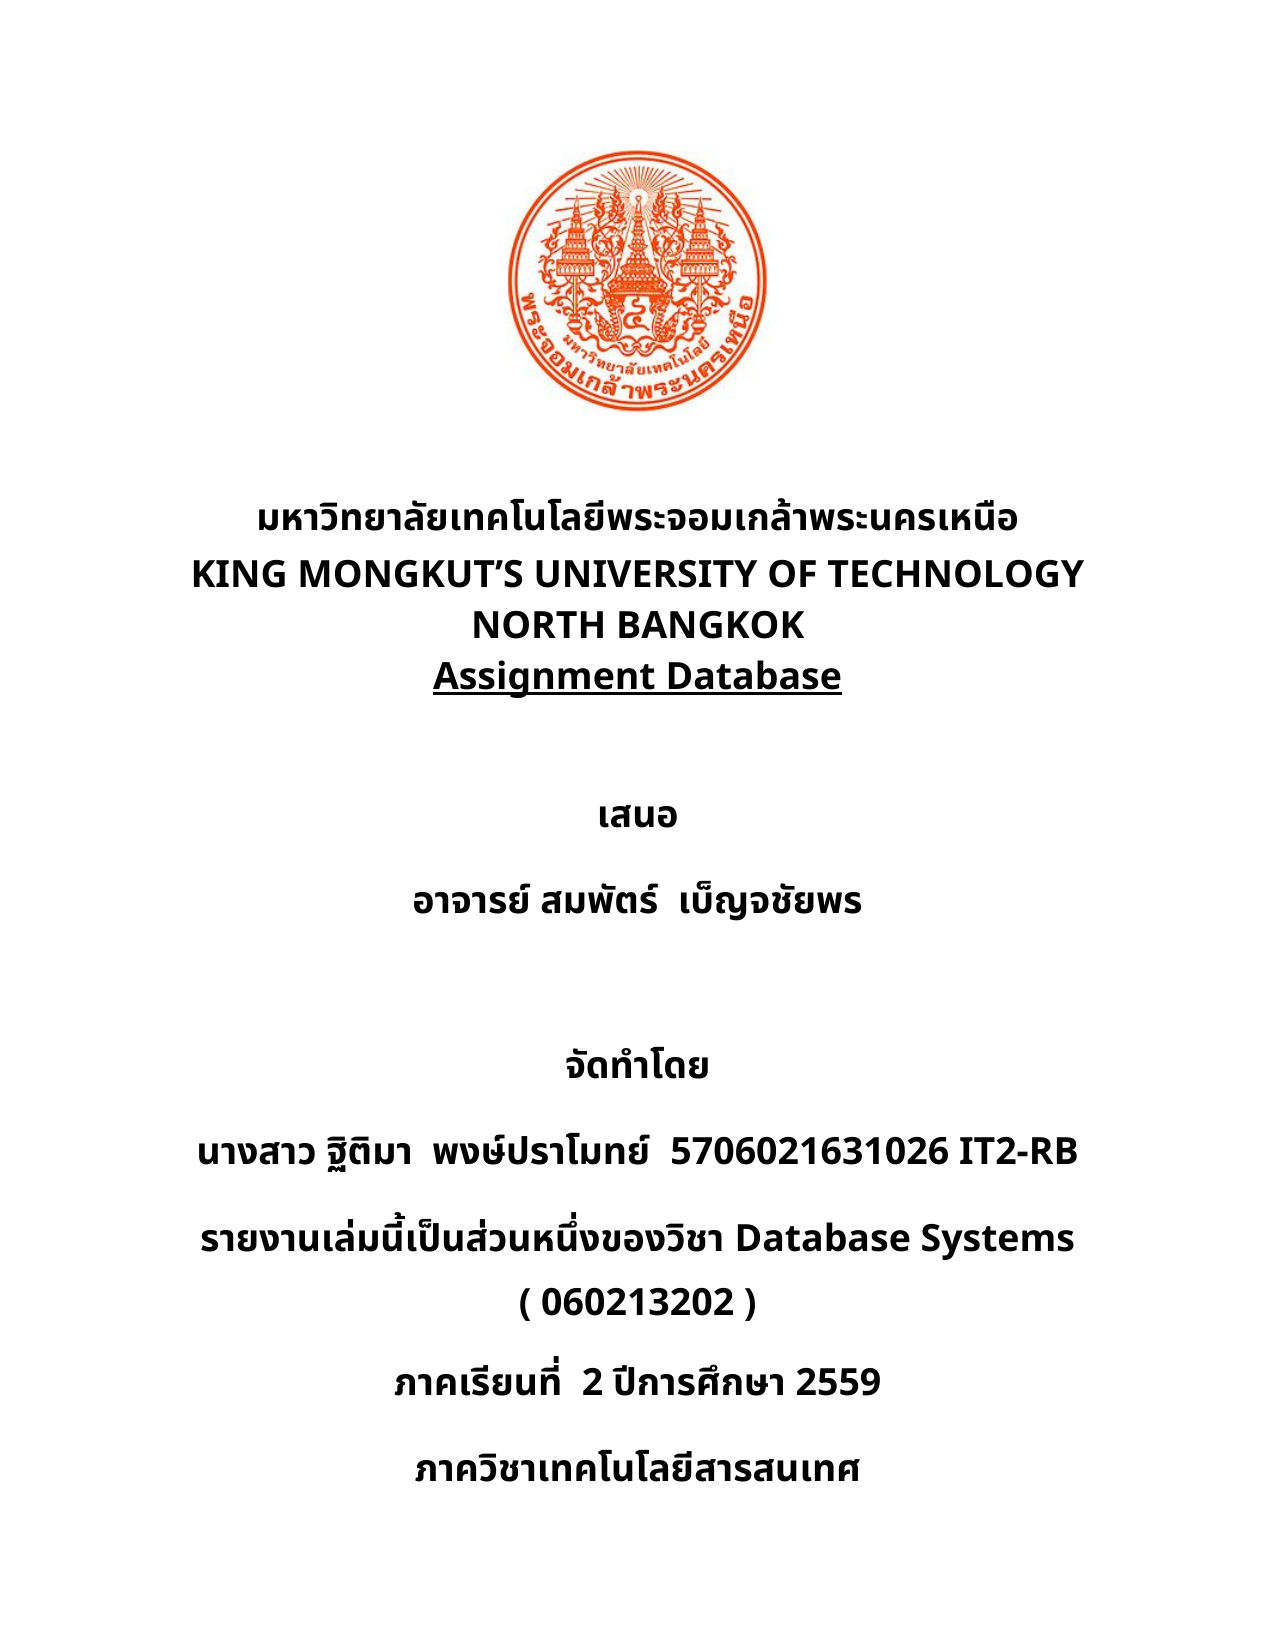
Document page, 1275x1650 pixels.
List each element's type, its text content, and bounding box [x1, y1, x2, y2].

text KING MONGKUT’S UNIVERSITY OF TECHNOLOGY NORTH BANGKOK [150, 547, 1125, 649]
text ภาควิชาเทคโนโลยีสารสนเทศ [150, 1441, 1125, 1498]
text รายงานเล่มนี้เป็นส่วนหนึ่งของวิชา Database Systems ( 060213202 ) [150, 1211, 1125, 1327]
text จัดทำโดย [150, 1039, 1125, 1095]
picture [506, 150, 769, 413]
text Assignment Database [150, 649, 1125, 700]
text นางสาว ฐิติมา พงษ์ปราโมทย์ 5706021631026 IT2-RB [150, 1125, 1125, 1182]
text ภาคเรียนที่ 2 ปีการศึกษา 2559 [150, 1355, 1125, 1412]
text เสนอ [150, 787, 1125, 844]
text อาจารย์ สมพัตร์ เบ็ญจชัยพร [150, 873, 1125, 930]
text มหาวิทยาลัยเทคโนโลยีพระจอมเกล้าพระนครเหนือ [150, 491, 1125, 547]
